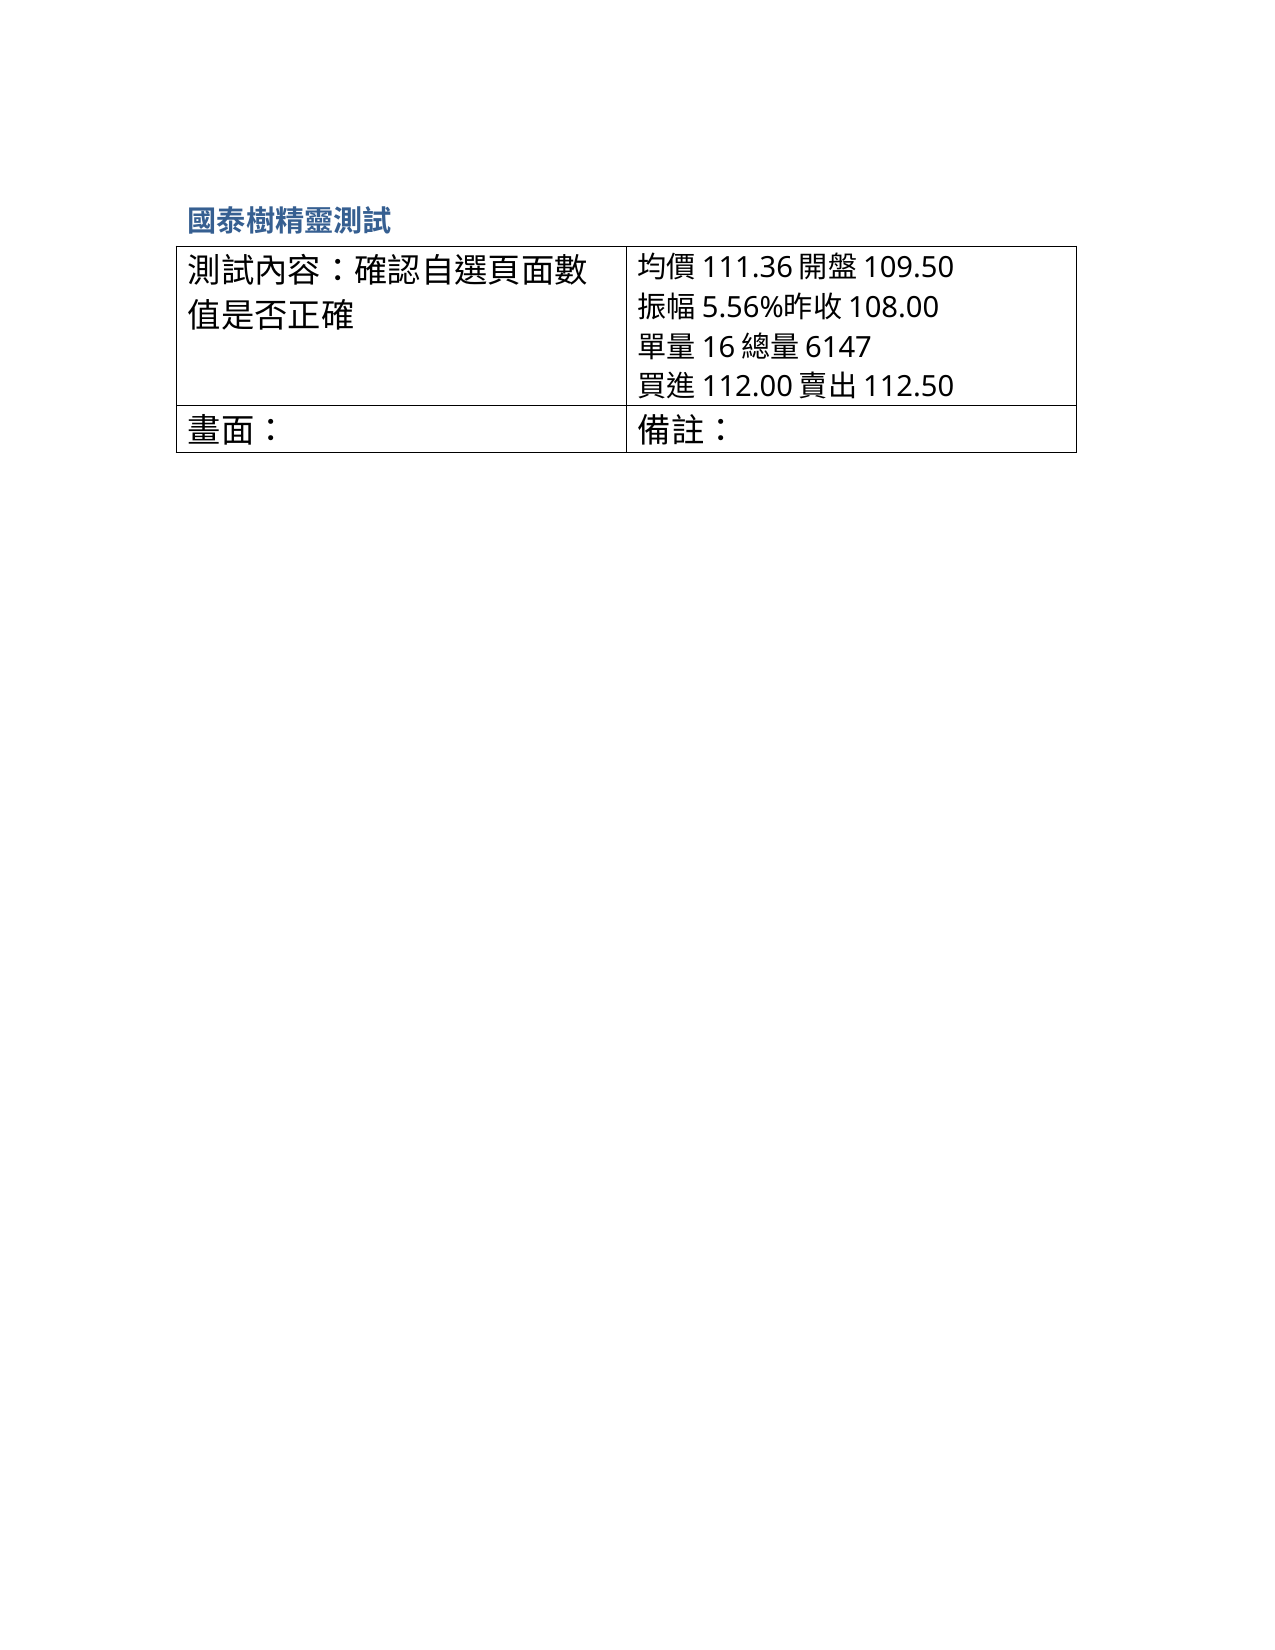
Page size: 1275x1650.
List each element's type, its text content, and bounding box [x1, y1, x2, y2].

table_cell 備註： [627, 406, 1076, 452]
table_header 均價111.36開盤109.50 振幅5.56%昨收108.00 單量16總量6147 買進112.00賣出112.50 [627, 247, 1076, 405]
table_cell 畫面： [177, 406, 626, 452]
table_header 測試內容：確認自選頁面數值是否正確 [177, 247, 626, 405]
subtitle 國泰樹精靈測試 [187, 200, 1087, 240]
